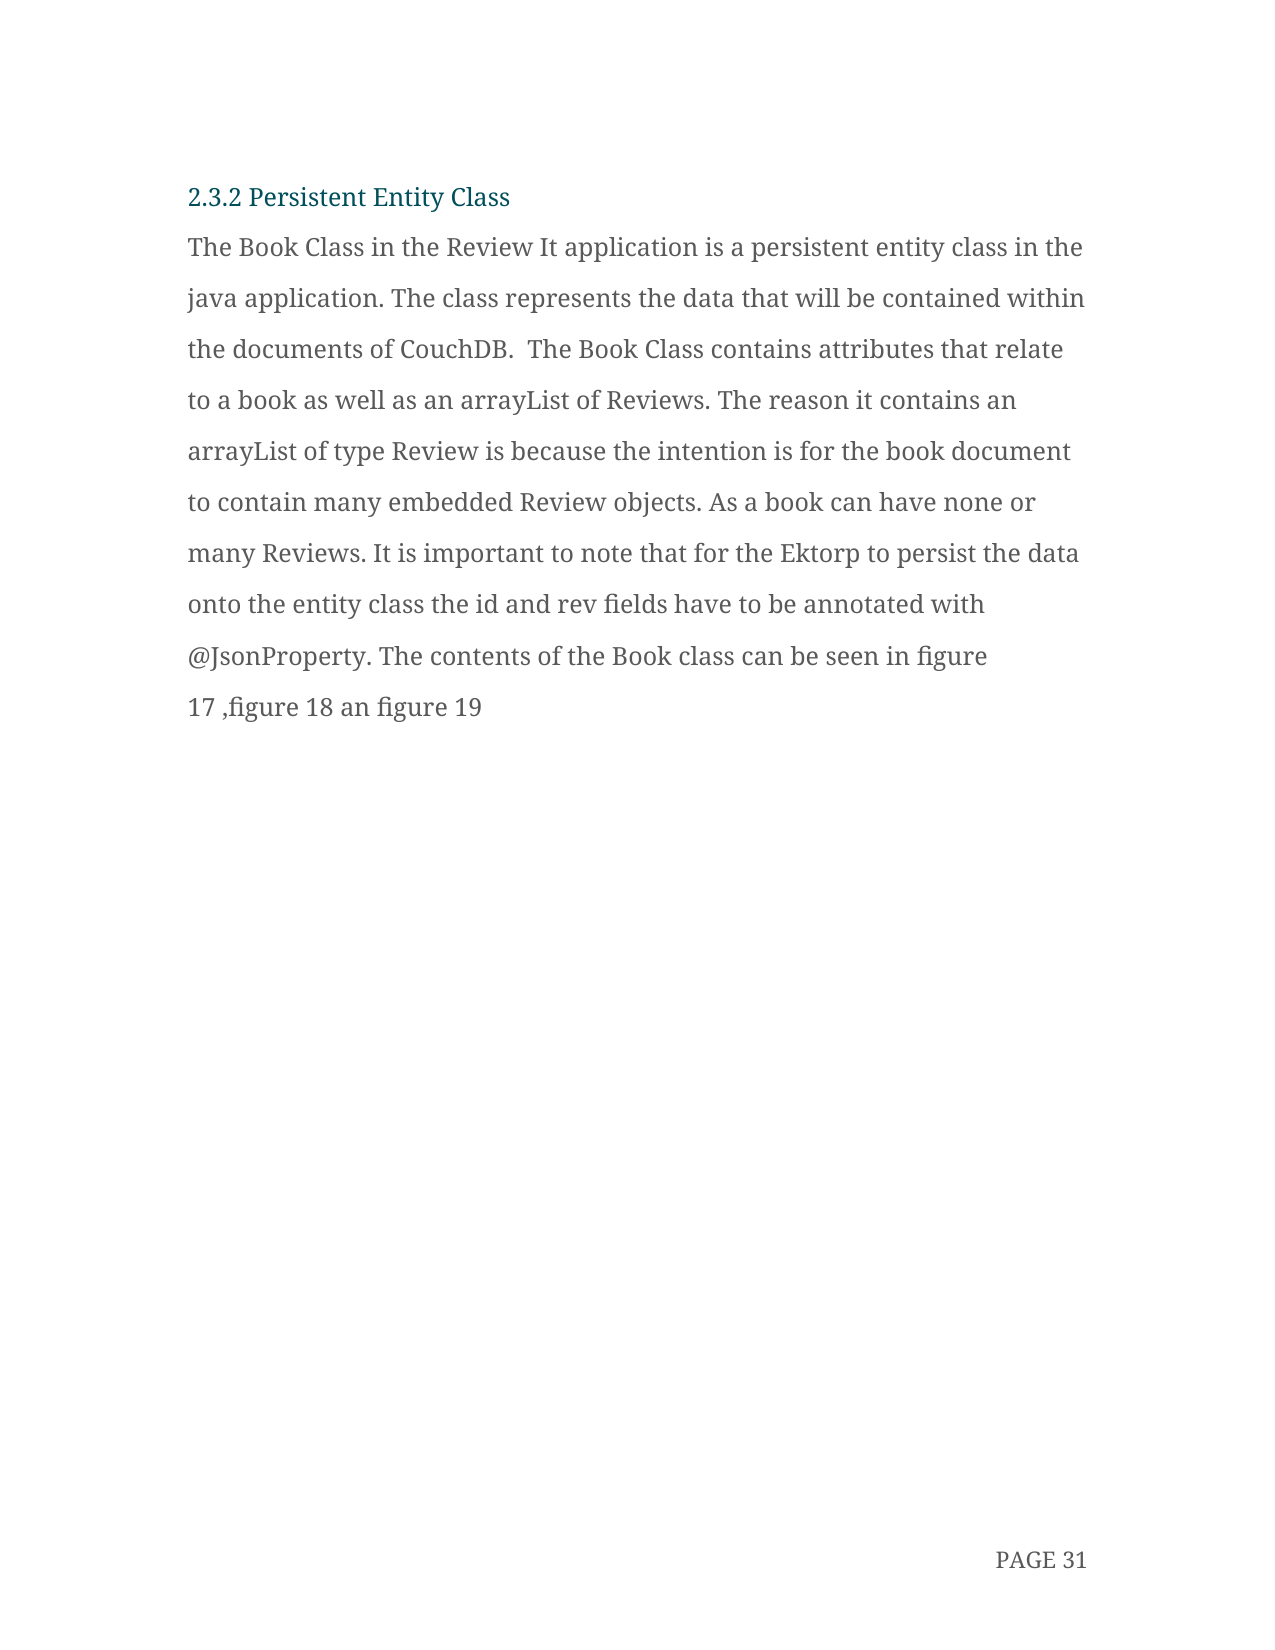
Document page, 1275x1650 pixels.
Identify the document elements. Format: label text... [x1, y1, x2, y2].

subtitle 2.3.2 Persistent Entity Class [187, 180, 1087, 214]
text The Book Class in the Review It application is a persistent entity class in the java application. The class represents the data that will be contained within the documents of CouchDB. The Book Class contains attributes that relate to a book as well as an arrayList of Reviews. The reason it contains an arrayList of type Review is because the intention is for the book document to contain many embedded Review objects. As a book can have none or many Reviews. It is important to note that for the Ektorp to persist the data onto the entity class the id and rev fields have to be annotated with @JsonProperty. The contents of the Book class can be seen in figure 17 ,figure 18 an figure 19 [187, 230, 1087, 723]
